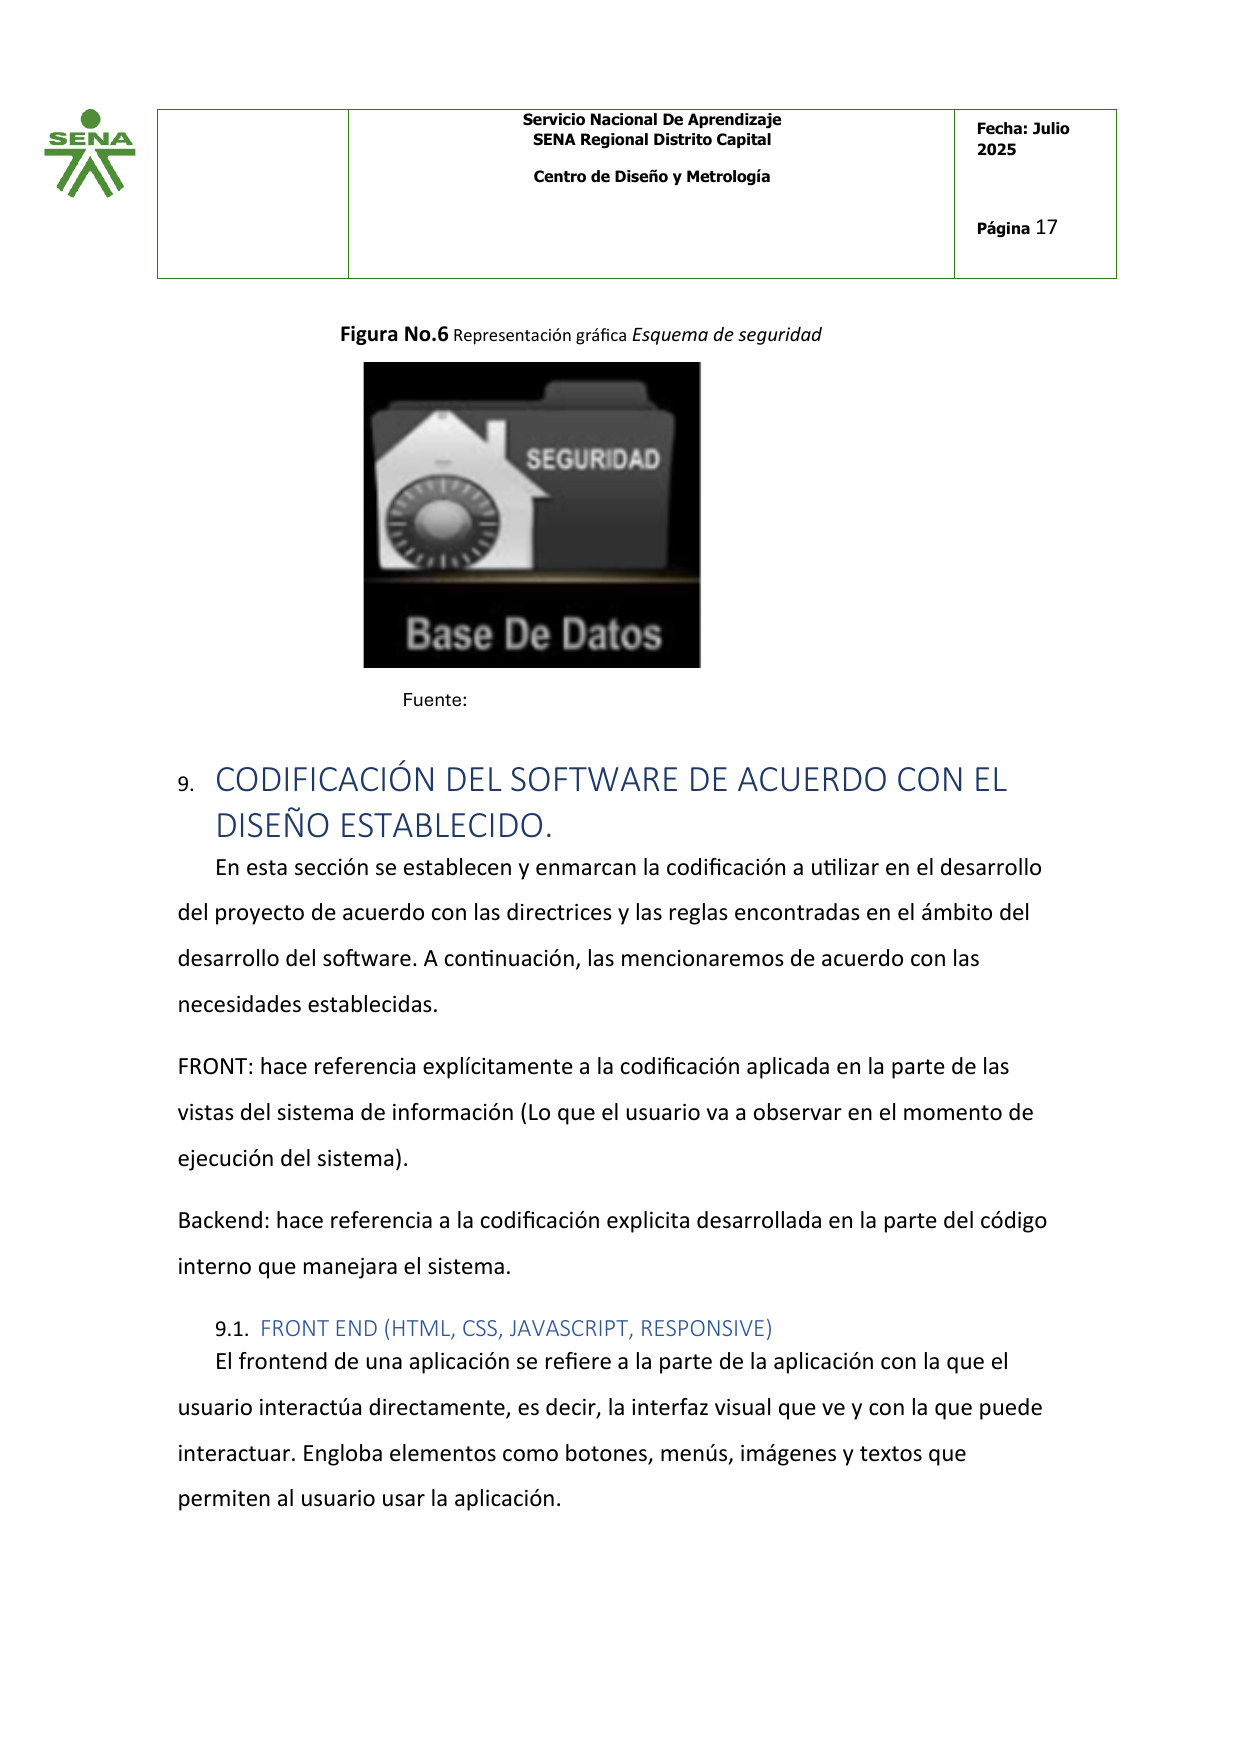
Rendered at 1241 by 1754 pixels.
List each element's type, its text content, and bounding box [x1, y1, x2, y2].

picture [44, 109, 136, 198]
picture [363, 362, 702, 668]
subtitle CODIFICACIÓN DEL SOFTWARE DE ACUERDO CON EL DISEÑO ESTABLECIDO. [177, 755, 1063, 847]
text El frontend de una aplicación se refiere a la parte de la aplicación con la que el usuario interactúa directamente, es decir, la interfaz visual que ve y con la que puede interactuar. Engloba elementos como botones, menús, imágenes y textos que permiten al usuario usar la aplicación. [177, 1345, 1063, 1513]
text Fuente: [327, 687, 1063, 712]
text FRONT: hace referencia explícitamente a la codificación aplicada en la parte de las vistas del sistema de información (Lo que el usuario va a observar en el momento de ejecución del sistema). [177, 1050, 1063, 1172]
text En esta sección se establecen y enmarcan la codificación a utilizar en el desarrollo del proyecto de acuerdo con las directrices y las reglas encontradas en el ámbito del desarrollo del software. A continuación, las mencionaremos de acuerdo con las necesidades establecidas. [177, 851, 1063, 1018]
text Backend: hace referencia a la codificación explicita desarrollada en la parte del código interno que manejara el sistema. [177, 1204, 1063, 1281]
subtitle FRONT END (HTML, CSS, JAVASCRIPT, RESPONSIVE) [215, 1312, 1063, 1343]
text Figura No.6 Representación gráfica Esquema de seguridad [340, 319, 1063, 348]
